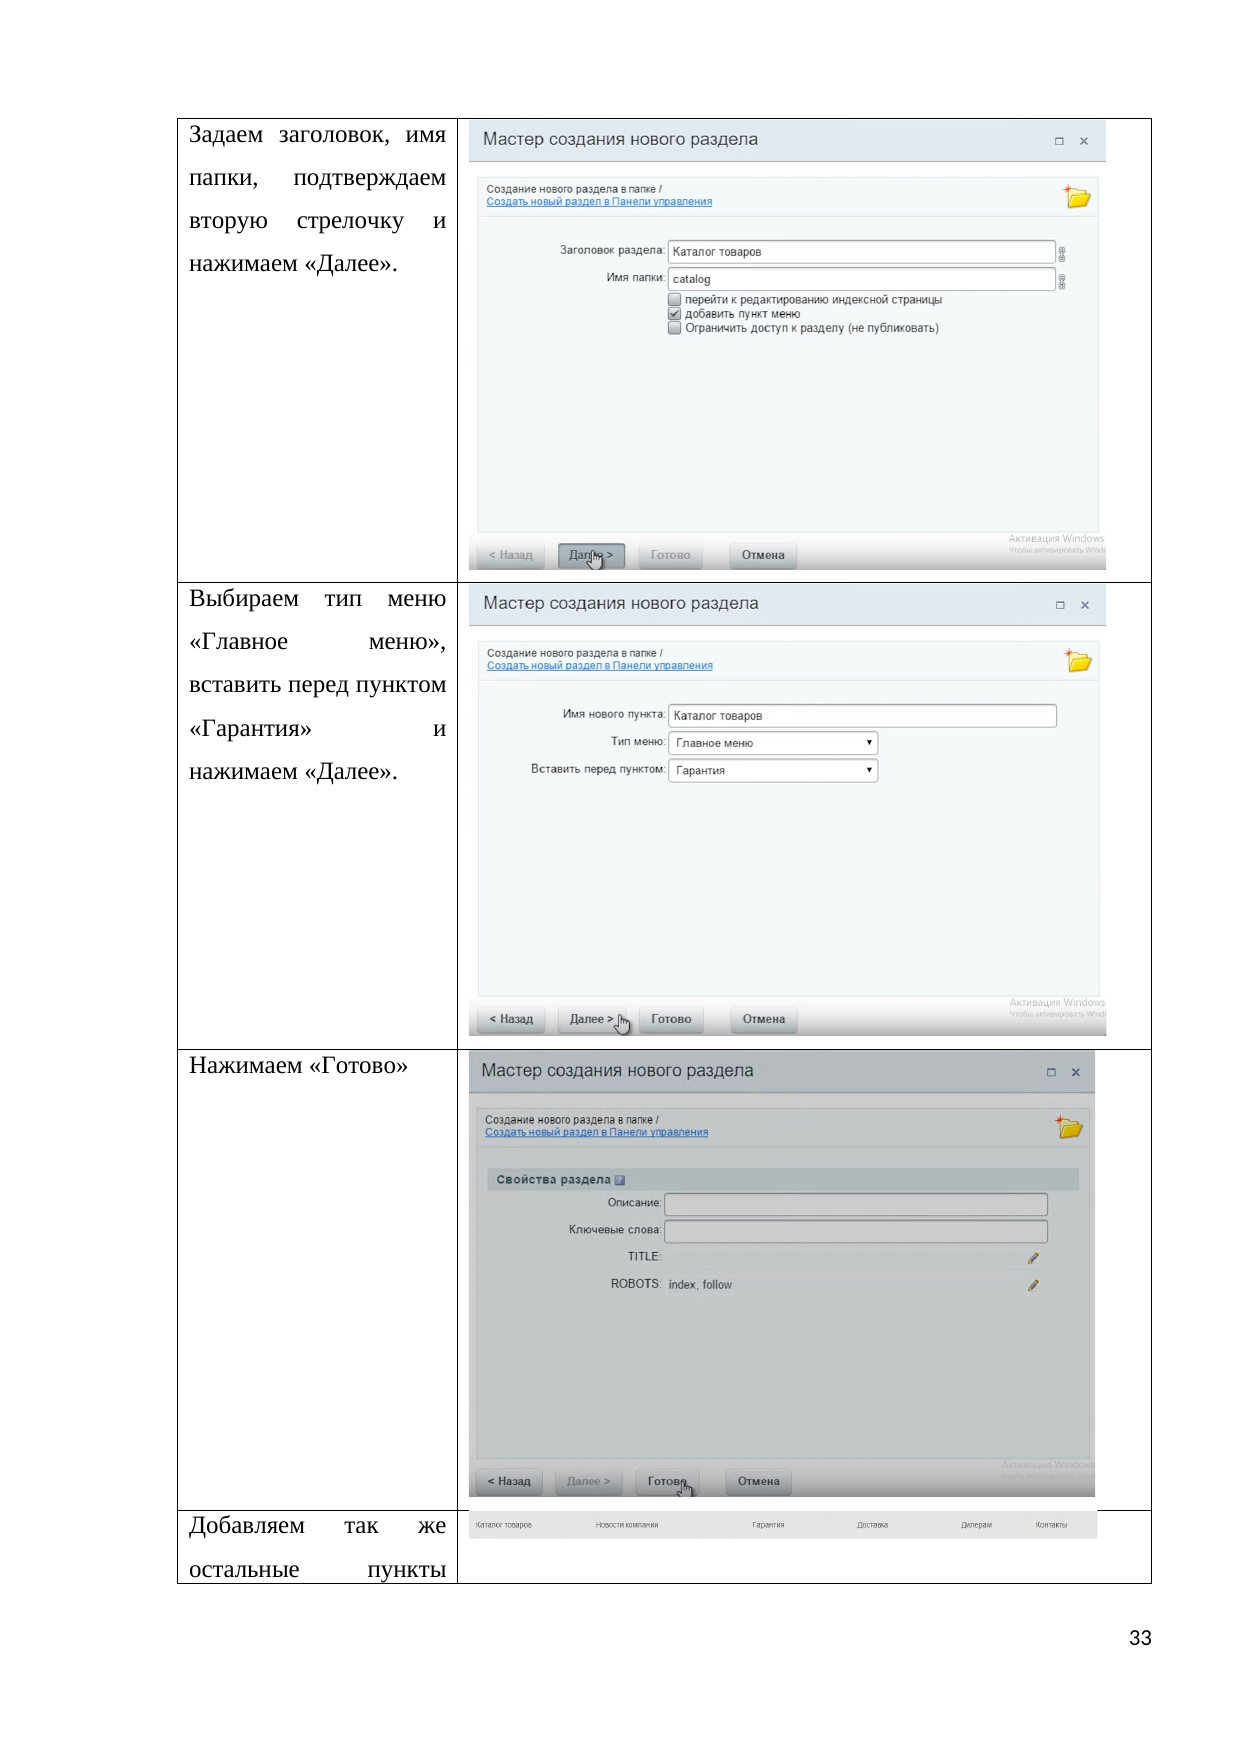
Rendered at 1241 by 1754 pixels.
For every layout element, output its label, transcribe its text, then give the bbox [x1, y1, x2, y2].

table_cell [458, 119, 1151, 582]
picture [468, 1050, 1096, 1497]
table_cell Выбираем тип меню «Главное меню», вставить перед пунктом «Гарантия» и нажимаем «Далее». [178, 583, 457, 1049]
table_cell [458, 1511, 1151, 1582]
picture [468, 583, 1107, 1036]
table_cell Задаем заголовок, имя папки, подтверждаем вторую стрелочку и нажимаем «Далее». [178, 119, 457, 582]
table_cell [458, 583, 1151, 1049]
picture [468, 1510, 1098, 1540]
table_cell [458, 1050, 1151, 1509]
table_cell Нажимаем «Готово» [178, 1050, 457, 1509]
picture [468, 119, 1107, 570]
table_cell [178, 1511, 457, 1582]
